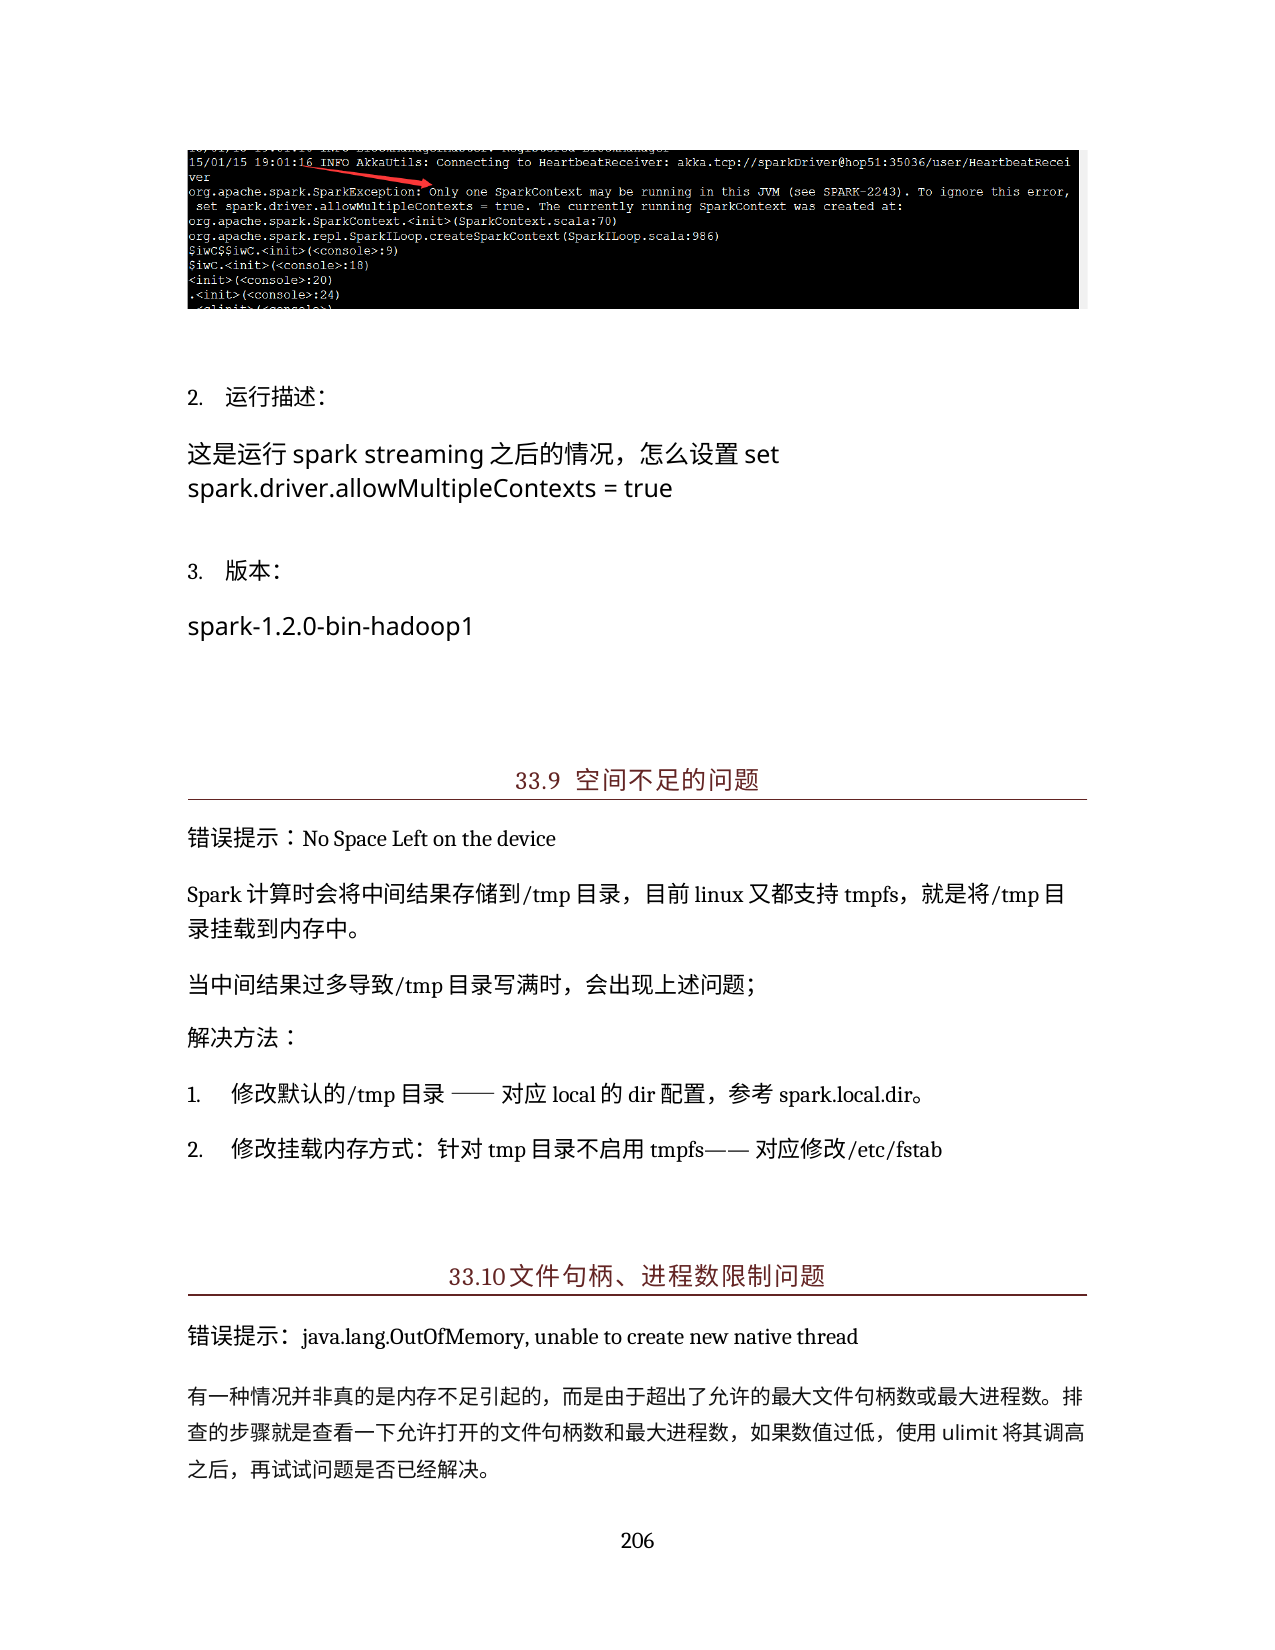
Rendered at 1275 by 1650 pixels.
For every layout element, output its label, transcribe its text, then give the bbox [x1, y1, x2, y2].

text spark-1.2.0-bin-hadoop1 [187, 609, 1087, 643]
text 错误提示：No Space Left on the device [187, 822, 1087, 854]
list 修改默认的/tmp目录 —— 对应local的dir配置，参考spark.local.dir。 [187, 1076, 1087, 1109]
list 版本： [187, 553, 1087, 586]
subtitle 文件句柄、进程数限制问题 [187, 1256, 1087, 1296]
text 解决方法： [187, 1022, 1087, 1053]
text 错误提示：java.lang.OutOfMemory, unable to create new native thread [187, 1318, 1087, 1351]
list 修改挂载内存方式：针对tmp目录不启用tmpfs—— 对应修改/etc/fstab [187, 1131, 1087, 1164]
text 这是运行spark streaming之后的情况，怎么设置set spark.driver.allowMultipleContexts = true [187, 434, 1087, 504]
picture [187, 150, 1088, 309]
text Spark计算时会将中间结果存储到/tmp目录，目前linux又都支持tmpfs，就是将/tmp目录挂载到内存中。 [187, 876, 1087, 944]
text 当中间结果过多导致/tmp目录写满时，会出现上述问题； [187, 966, 1087, 1000]
subtitle 空间不足的问题 [187, 760, 1087, 800]
text 有一种情况并非真的是内存不足引起的，而是由于超出了允许的最大文件句柄数或最大进程数。排查的步骤就是查看一下允许打开的文件句柄数和最大进程数，如果数值过低，使用ulimit将其调高之后，再试试问题是否已经解决。 [187, 1374, 1087, 1483]
list 运行描述： [187, 379, 1087, 412]
